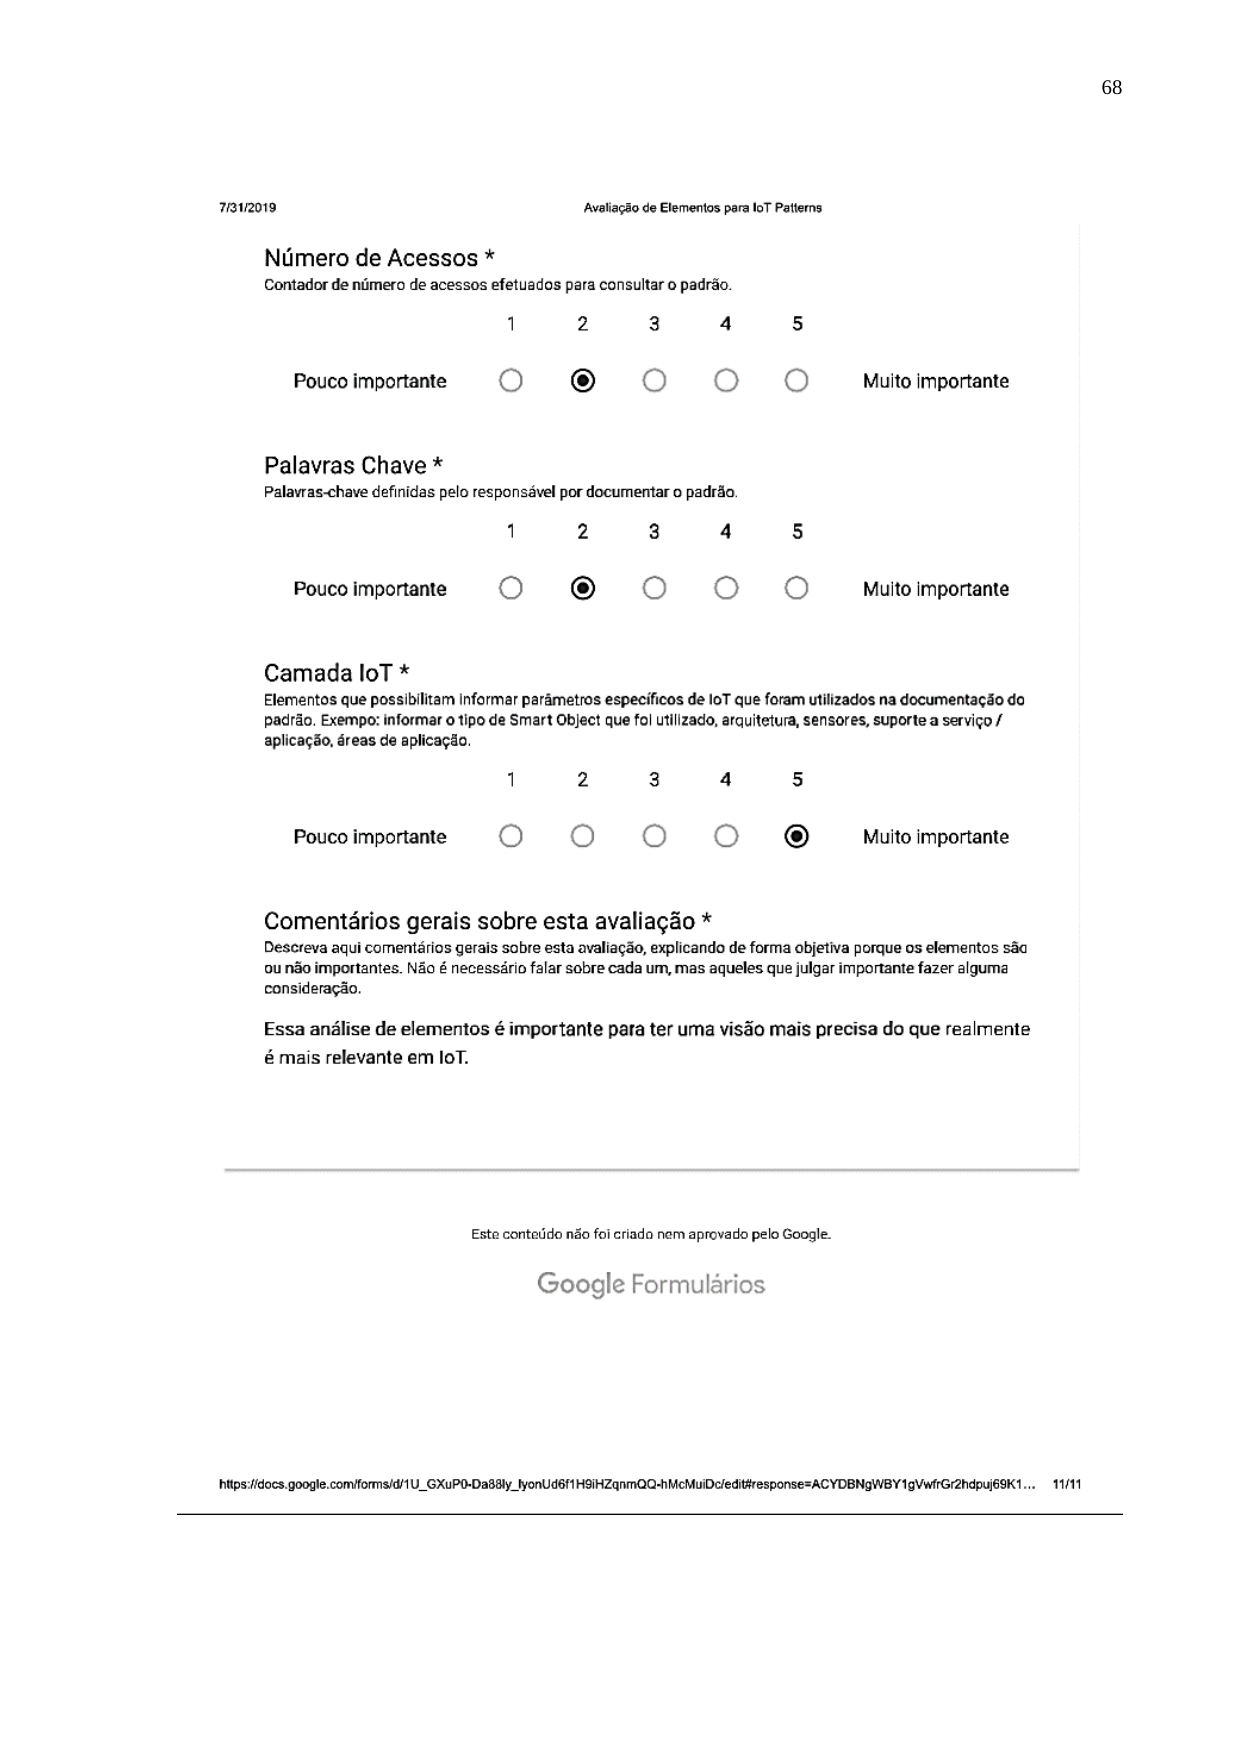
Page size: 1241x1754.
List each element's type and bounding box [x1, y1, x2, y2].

picture [177, 177, 1123, 1515]
